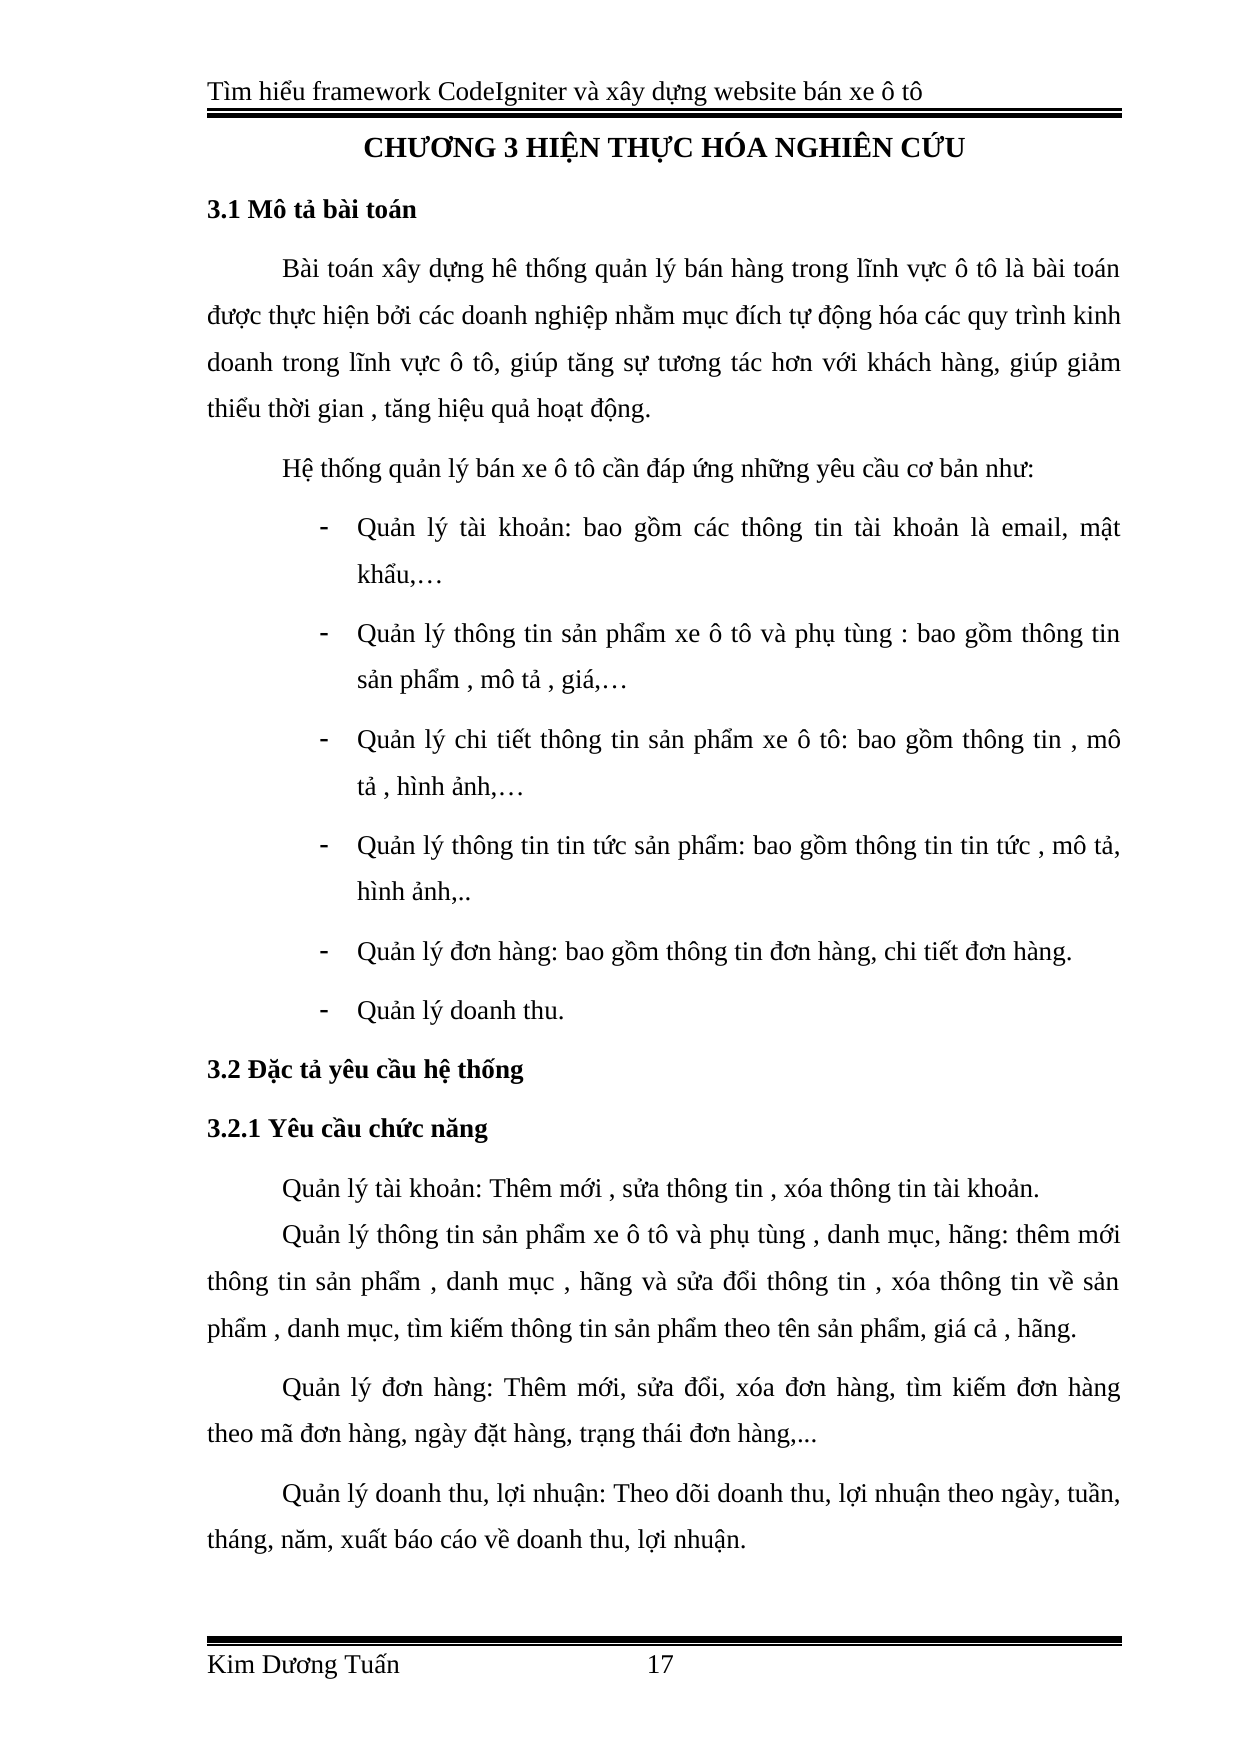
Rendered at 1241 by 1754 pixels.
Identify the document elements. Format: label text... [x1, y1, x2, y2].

text Bài toán xây dựng hê thống quản lý bán hàng trong lĩnh vực ô tô là bài toán được thực hiện bởi các doanh nghiệp nhằm mục đích tự động hóa các quy trình kinh doanh trong lĩnh vực ô tô, giúp tăng sự tương tác hơn với khách hàng, giúp giảm thiểu thời gian , tăng hiệu quả hoạt động. [207, 253, 1122, 424]
text Quản lý tài khoản: Thêm mới , sửa thông tin , xóa thông tin tài khoản. Quản lý thông tin sản phẩm xe ô tô và phụ tùng , danh mục, hãng: thêm mới thông tin sản phẩm , danh mục , hãng và sửa đổi thông tin , xóa thông tin về sản phẩm , danh mục, tìm kiếm thông tin sản phẩm theo tên sản phẩm, giá cả , hãng. [207, 1172, 1122, 1343]
text Quản lý doanh thu, lợi nhuận: Theo dõi doanh thu, lợi nhuận theo ngày, tuần, tháng, năm, xuất báo cáo về doanh thu, lợi nhuận. [207, 1477, 1122, 1554]
subtitle Yêu cầu chức năng [207, 1113, 1122, 1144]
list Quản lý đơn hàng: bao gồm thông tin đơn hàng, chi tiết đơn hàng. [319, 935, 1122, 966]
subtitle Đặc tả yêu cầu hệ thống [207, 1053, 1122, 1084]
text Hệ thống quản lý bán xe ô tô cần đáp ứng những yêu cầu cơ bản như: [207, 452, 1122, 483]
list Quản lý tài khoản: bao gồm các thông tin tài khoản là email, mật khẩu,… [319, 511, 1122, 589]
list Quản lý thông tin sản phẩm xe ô tô và phụ tùng : bao gồm thông tin sản phẩm , mô tả , giá,… [319, 617, 1122, 695]
list Quản lý thông tin tin tức sản phẩm: bao gồm thông tin tin tức , mô tả, hình ảnh,.. [319, 829, 1122, 907]
list Quản lý doanh thu. [319, 994, 1122, 1025]
subtitle HIỆN THỰC HÓA NGHIÊN CỨU [207, 131, 1122, 164]
text Quản lý đơn hàng: Thêm mới, sửa đổi, xóa đơn hàng, tìm kiếm đơn hàng theo mã đơn hàng, ngày đặt hàng, trạng thái đơn hàng,... [207, 1371, 1122, 1449]
subtitle Mô tả bài toán [207, 193, 1122, 224]
list Quản lý chi tiết thông tin sản phẩm xe ô tô: bao gồm thông tin , mô tả , hình ảnh,… [319, 723, 1122, 801]
